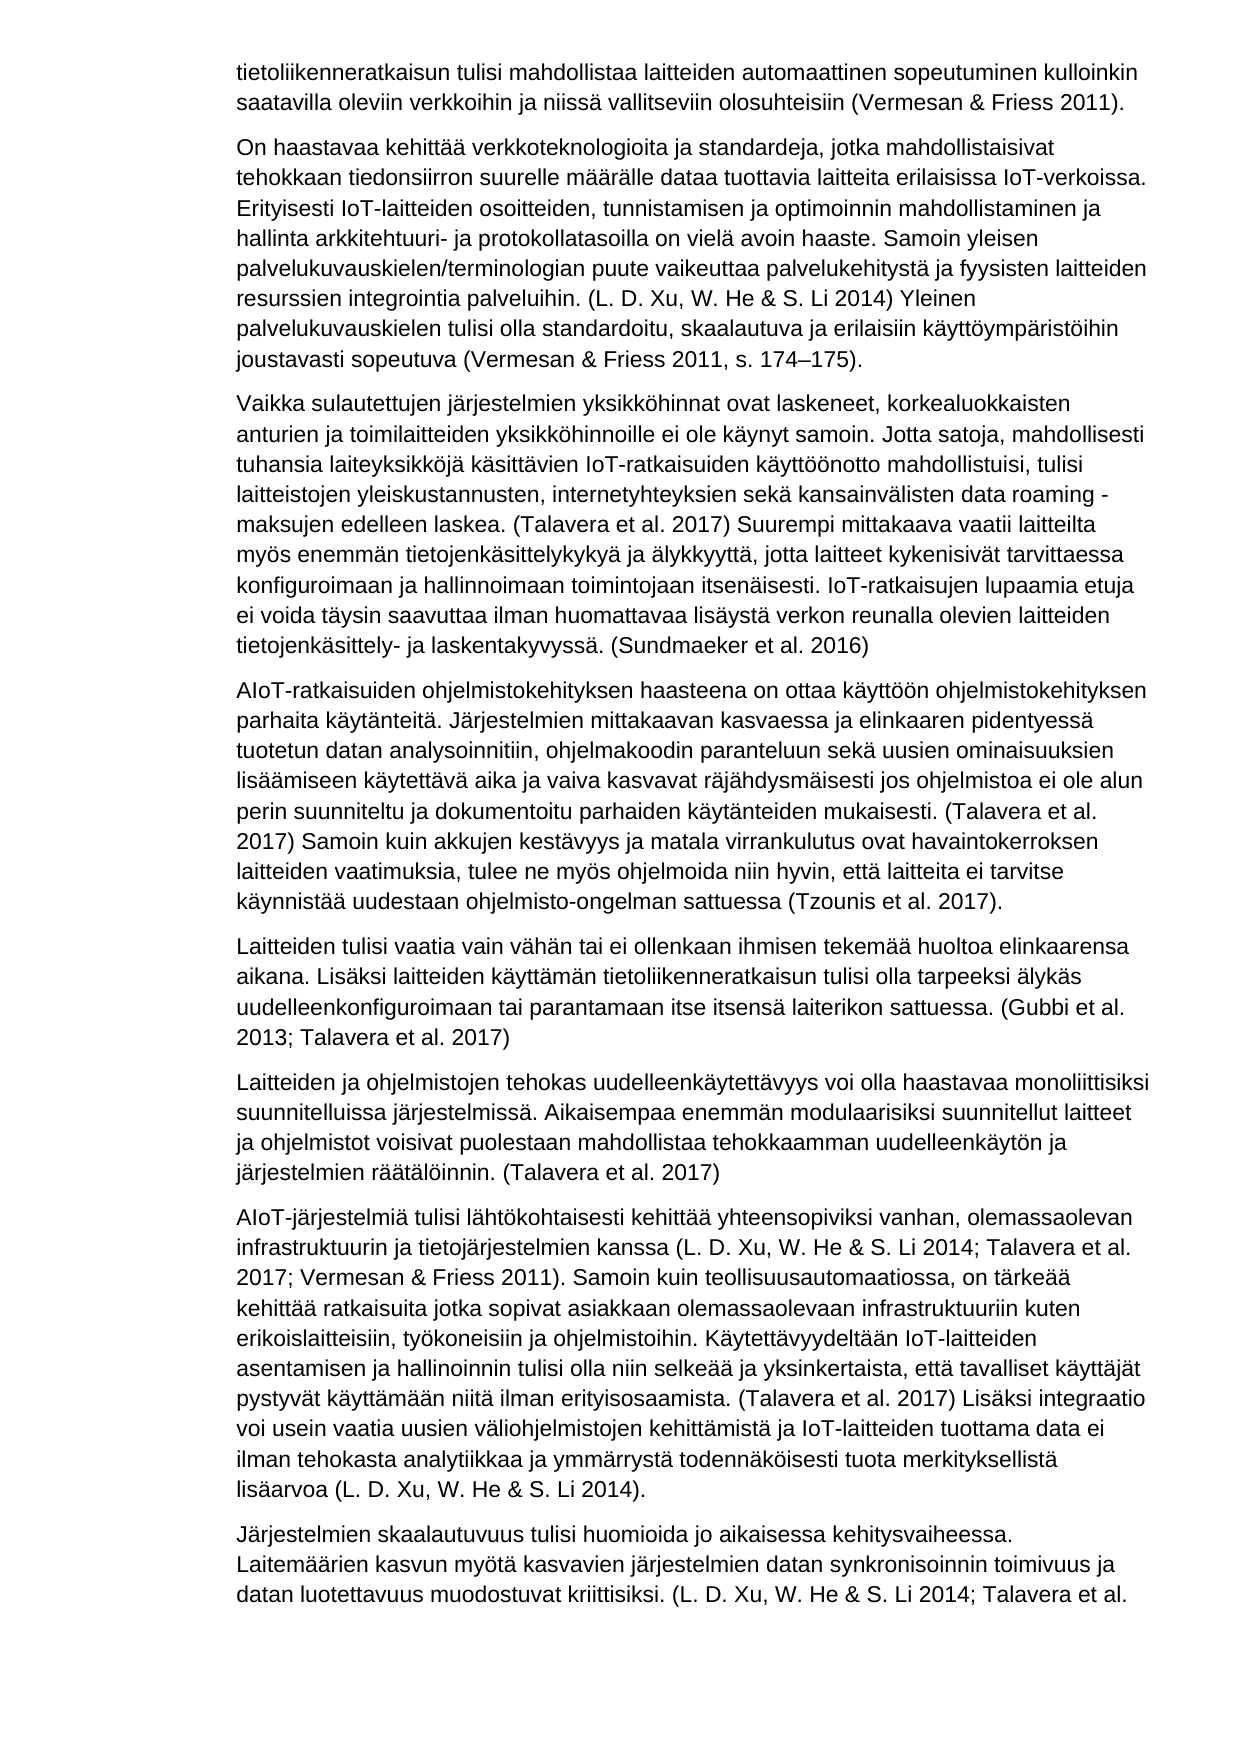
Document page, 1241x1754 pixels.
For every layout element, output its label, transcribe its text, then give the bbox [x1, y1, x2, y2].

text Vaikka sulautettujen järjestelmien yksikköhinnat ovat laskeneet, korkealuokkaisten anturien ja toimilaitteiden yksikköhinnoille ei ole käynyt samoin. Jotta satoja, mahdollisesti tuhansia laiteyksikköjä käsittävien IoT-ratkaisuiden käyttöönotto mahdollistuisi, tulisi laitteistojen yleiskustannusten, internetyhteyksien sekä kansainvälisten data roaming -maksujen edelleen laskea. (Talavera et al. 2017) Suurempi mittakaava vaatii laitteilta myös enemmän tietojenkäsittelykykyä ja älykkyyttä, jotta laitteet kykenisivät tarvittaessa konfiguroimaan ja hallinnoimaan toimintojaan itsenäisesti. IoT-ratkaisujen lupaamia etuja ei voida täysin saavuttaa ilman huomattavaa lisäystä verkon reunalla olevien laitteiden tietojenkäsittely- ja laskentakyvyssä. (Sundmaeker et al. 2016) [236, 390, 1152, 658]
text AIoT-ratkaisuiden ohjelmistokehityksen haasteena on ottaa käyttöön ohjelmistokehityksen parhaita käytänteitä. Järjestelmien mittakaavan kasvaessa ja elinkaaren pidentyessä tuotetun datan analysoinnitiin, ohjelmakoodin paranteluun sekä uusien ominaisuuksien lisäämiseen käytettävä aika ja vaiva kasvavat räjähdysmäisesti jos ohjelmistoa ei ole alun perin suunniteltu ja dokumentoitu parhaiden käytänteiden mukaisesti. (Talavera et al. 2017) Samoin kuin akkujen kestävyys ja matala virrankulutus ovat havaintokerroksen laitteiden vaatimuksia, tulee ne myös ohjelmoida niin hyvin, että laitteita ei tarvitse käynnistää uudestaan ohjelmisto-ongelman sattuessa (Tzounis et al. 2017). [236, 677, 1152, 914]
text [236, 59, 1152, 116]
text On haastavaa kehittää verkkoteknologioita ja standardeja, jotka mahdollistaisivat tehokkaan tiedonsiirron suurelle määrälle dataa tuottavia laitteita erilaisissa IoT-verkoissa. Erityisesti IoT-laitteiden osoitteiden, tunnistamisen ja optimoinnin mahdollistaminen ja hallinta arkkitehtuuri- ja protokollatasoilla on vielä avoin haaste. Samoin yleisen palvelukuvauskielen/terminologian puute vaikeuttaa palvelukehitystä ja fyysisten laitteiden resurssien integrointia palveluihin. (L. D. Xu, W. He & S. Li 2014) Yleinen palvelukuvauskielen tulisi olla standardoitu, skaalautuva ja erilaisiin käyttöympäristöihin joustavasti sopeutuva (Vermesan & Friess 2011, s. 174–175). [236, 134, 1152, 372]
text AIoT-järjestelmiä tulisi lähtökohtaisesti kehittää yhteensopiviksi vanhan, olemassaolevan infrastruktuurin ja tietojärjestelmien kanssa (L. D. Xu, W. He & S. Li 2014; Talavera et al. 2017; Vermesan & Friess 2011). Samoin kuin teollisuusautomaatiossa, on tärkeää kehittää ratkaisuita jotka sopivat asiakkaan olemassaolevaan infrastruktuuriin kuten erikoislaitteisiin, työkoneisiin ja ohjelmistoihin. Käytettävyydeltään IoT-laitteiden asentamisen ja hallinoinnin tulisi olla niin selkeää ja yksinkertaista, että tavalliset käyttäjät pystyvät käyttämään niitä ilman erityisosaamista. (Talavera et al. 2017) Lisäksi integraatio voi usein vaatia uusien väliohjelmistojen kehittämistä ja IoT-laitteiden tuottama data ei ilman tehokasta analytiikkaa ja ymmärrystä todennäköisesti tuota merkityksellistä lisäarvoa (L. D. Xu, W. He & S. Li 2014). [236, 1204, 1152, 1502]
text Laitteiden tulisi vaatia vain vähän tai ei ollenkaan ihmisen tekemää huoltoa elinkaarensa aikana. Lisäksi laitteiden käyttämän tietoliikenneratkaisun tulisi olla tarpeeksi älykäs uudelleenkonfiguroimaan tai parantamaan itse itsensä laiterikon sattuessa. (Gubbi et al. 2013; Talavera et al. 2017) [236, 933, 1152, 1050]
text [236, 1521, 1152, 1607]
text Laitteiden ja ohjelmistojen tehokas uudelleenkäytettävyys voi olla haastavaa monoliittisiksi suunnitelluissa järjestelmissä. Aikaisempaa enemmän modulaarisiksi suunnitellut laitteet ja ohjelmistot voisivat puolestaan mahdollistaa tehokkaamman uudelleenkäytön ja järjestelmien räätälöinnin. (Talavera et al. 2017) [236, 1068, 1152, 1185]
